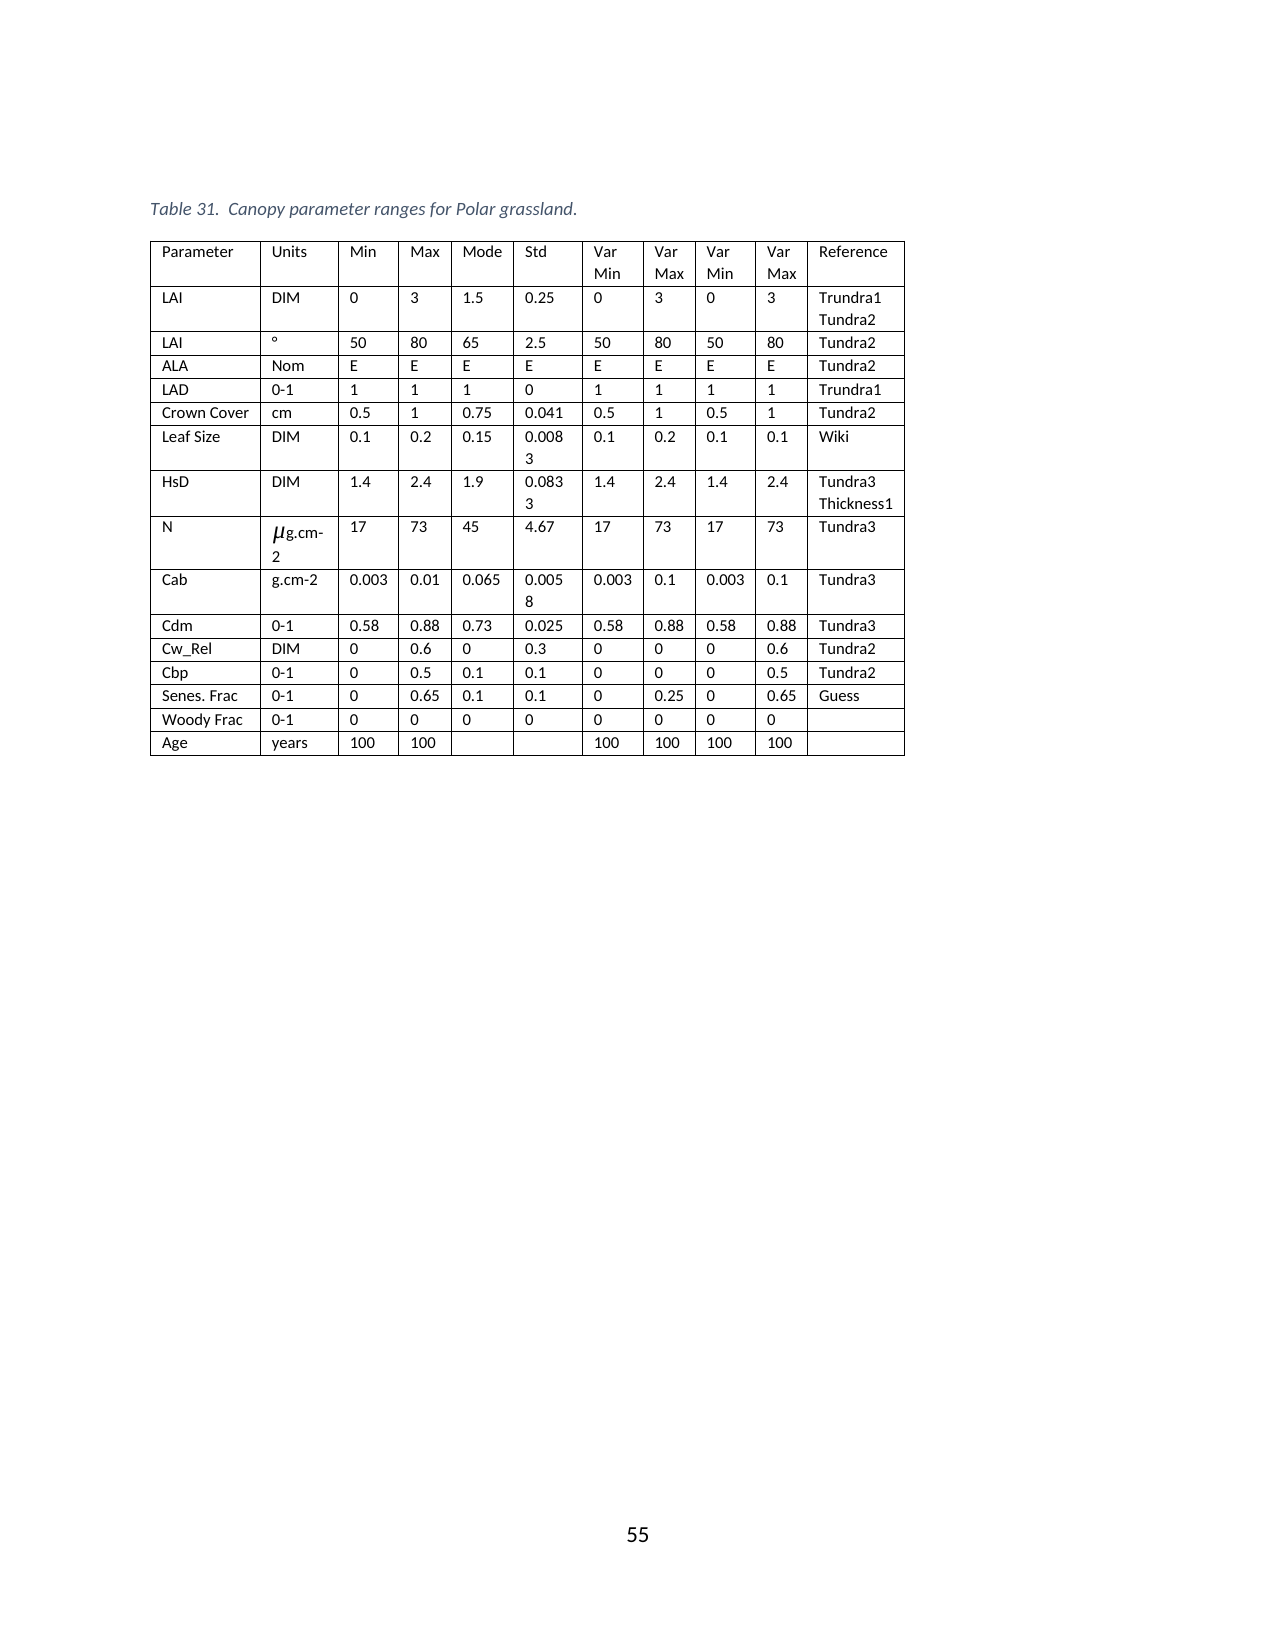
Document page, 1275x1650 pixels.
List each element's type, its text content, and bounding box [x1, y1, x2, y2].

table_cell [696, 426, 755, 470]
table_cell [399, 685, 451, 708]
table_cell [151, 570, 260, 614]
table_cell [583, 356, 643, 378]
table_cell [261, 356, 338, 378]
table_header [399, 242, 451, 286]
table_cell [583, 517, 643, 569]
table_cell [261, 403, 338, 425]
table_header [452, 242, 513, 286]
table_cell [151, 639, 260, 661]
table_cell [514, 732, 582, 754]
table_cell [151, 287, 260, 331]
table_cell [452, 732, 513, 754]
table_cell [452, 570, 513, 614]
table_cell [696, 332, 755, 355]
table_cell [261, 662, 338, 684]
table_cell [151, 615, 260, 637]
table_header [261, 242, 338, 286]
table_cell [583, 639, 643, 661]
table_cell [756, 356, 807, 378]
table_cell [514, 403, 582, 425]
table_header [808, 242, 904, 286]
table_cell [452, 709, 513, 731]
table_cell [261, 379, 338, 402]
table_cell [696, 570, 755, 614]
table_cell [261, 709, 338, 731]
text Table 31. Canopy parameter ranges for Polar grassland. [150, 197, 1125, 220]
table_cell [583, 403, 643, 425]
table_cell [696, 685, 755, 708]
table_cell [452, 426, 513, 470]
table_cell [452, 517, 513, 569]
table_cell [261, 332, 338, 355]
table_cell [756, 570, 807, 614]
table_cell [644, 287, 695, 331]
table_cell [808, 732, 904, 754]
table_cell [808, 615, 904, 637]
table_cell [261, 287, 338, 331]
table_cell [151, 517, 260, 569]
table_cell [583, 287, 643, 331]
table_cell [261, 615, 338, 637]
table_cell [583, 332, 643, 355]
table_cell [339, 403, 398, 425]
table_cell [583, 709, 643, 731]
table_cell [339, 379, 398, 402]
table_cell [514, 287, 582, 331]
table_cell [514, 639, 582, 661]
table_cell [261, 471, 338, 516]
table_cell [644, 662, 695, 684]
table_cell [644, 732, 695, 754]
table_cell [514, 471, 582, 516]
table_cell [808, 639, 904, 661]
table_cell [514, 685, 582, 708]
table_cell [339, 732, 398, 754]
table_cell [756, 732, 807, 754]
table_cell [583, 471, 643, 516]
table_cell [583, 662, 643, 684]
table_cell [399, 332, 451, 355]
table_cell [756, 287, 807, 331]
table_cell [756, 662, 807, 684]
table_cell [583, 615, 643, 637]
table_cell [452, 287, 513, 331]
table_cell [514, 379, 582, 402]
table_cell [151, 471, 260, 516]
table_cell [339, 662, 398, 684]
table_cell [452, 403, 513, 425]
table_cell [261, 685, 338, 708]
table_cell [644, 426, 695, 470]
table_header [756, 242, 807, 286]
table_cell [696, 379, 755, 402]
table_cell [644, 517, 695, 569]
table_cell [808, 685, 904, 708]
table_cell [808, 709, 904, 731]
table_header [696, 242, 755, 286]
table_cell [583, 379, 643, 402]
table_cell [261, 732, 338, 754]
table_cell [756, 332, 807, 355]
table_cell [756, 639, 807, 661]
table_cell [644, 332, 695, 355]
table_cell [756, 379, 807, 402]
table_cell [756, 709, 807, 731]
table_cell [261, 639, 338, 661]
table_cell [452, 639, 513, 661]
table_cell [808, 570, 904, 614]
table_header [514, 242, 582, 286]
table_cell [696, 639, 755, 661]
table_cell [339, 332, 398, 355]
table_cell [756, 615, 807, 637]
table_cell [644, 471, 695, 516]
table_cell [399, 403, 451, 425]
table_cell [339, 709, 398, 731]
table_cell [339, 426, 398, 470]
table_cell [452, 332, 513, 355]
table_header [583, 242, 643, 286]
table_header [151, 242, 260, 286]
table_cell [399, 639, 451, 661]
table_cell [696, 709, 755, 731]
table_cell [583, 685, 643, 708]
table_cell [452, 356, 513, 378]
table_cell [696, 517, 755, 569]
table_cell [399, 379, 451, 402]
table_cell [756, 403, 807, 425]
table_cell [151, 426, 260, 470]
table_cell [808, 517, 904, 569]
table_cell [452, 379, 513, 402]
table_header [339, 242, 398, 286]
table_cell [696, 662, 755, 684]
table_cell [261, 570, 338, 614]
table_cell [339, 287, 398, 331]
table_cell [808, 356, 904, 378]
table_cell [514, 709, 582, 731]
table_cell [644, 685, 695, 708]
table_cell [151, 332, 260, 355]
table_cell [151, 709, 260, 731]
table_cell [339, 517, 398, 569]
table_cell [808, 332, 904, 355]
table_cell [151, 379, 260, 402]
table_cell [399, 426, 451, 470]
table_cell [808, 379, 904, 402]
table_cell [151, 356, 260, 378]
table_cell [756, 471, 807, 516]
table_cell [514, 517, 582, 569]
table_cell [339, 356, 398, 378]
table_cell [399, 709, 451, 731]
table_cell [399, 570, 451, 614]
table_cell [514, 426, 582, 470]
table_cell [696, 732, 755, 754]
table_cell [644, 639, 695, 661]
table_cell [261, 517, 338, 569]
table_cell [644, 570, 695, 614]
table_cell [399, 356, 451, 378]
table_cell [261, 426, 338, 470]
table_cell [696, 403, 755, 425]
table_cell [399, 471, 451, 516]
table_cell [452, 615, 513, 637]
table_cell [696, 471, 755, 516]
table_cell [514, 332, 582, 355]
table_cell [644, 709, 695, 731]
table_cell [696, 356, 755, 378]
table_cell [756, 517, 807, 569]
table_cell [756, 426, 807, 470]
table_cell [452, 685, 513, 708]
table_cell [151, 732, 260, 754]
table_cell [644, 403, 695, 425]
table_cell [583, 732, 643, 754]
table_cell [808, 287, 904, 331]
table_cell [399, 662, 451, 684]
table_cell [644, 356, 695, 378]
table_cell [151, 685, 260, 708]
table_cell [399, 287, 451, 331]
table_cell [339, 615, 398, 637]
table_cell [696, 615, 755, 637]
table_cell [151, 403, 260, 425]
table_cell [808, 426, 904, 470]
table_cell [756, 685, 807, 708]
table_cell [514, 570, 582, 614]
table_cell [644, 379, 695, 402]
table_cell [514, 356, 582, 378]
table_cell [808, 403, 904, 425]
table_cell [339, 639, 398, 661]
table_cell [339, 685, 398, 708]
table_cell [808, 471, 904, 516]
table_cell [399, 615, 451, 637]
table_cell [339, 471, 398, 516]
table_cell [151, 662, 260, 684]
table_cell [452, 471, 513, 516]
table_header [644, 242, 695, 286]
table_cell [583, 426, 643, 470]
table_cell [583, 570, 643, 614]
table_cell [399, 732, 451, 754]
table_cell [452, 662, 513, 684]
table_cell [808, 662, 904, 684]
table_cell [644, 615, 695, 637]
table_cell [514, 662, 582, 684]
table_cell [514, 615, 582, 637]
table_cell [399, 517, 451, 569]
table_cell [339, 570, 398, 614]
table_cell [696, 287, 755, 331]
